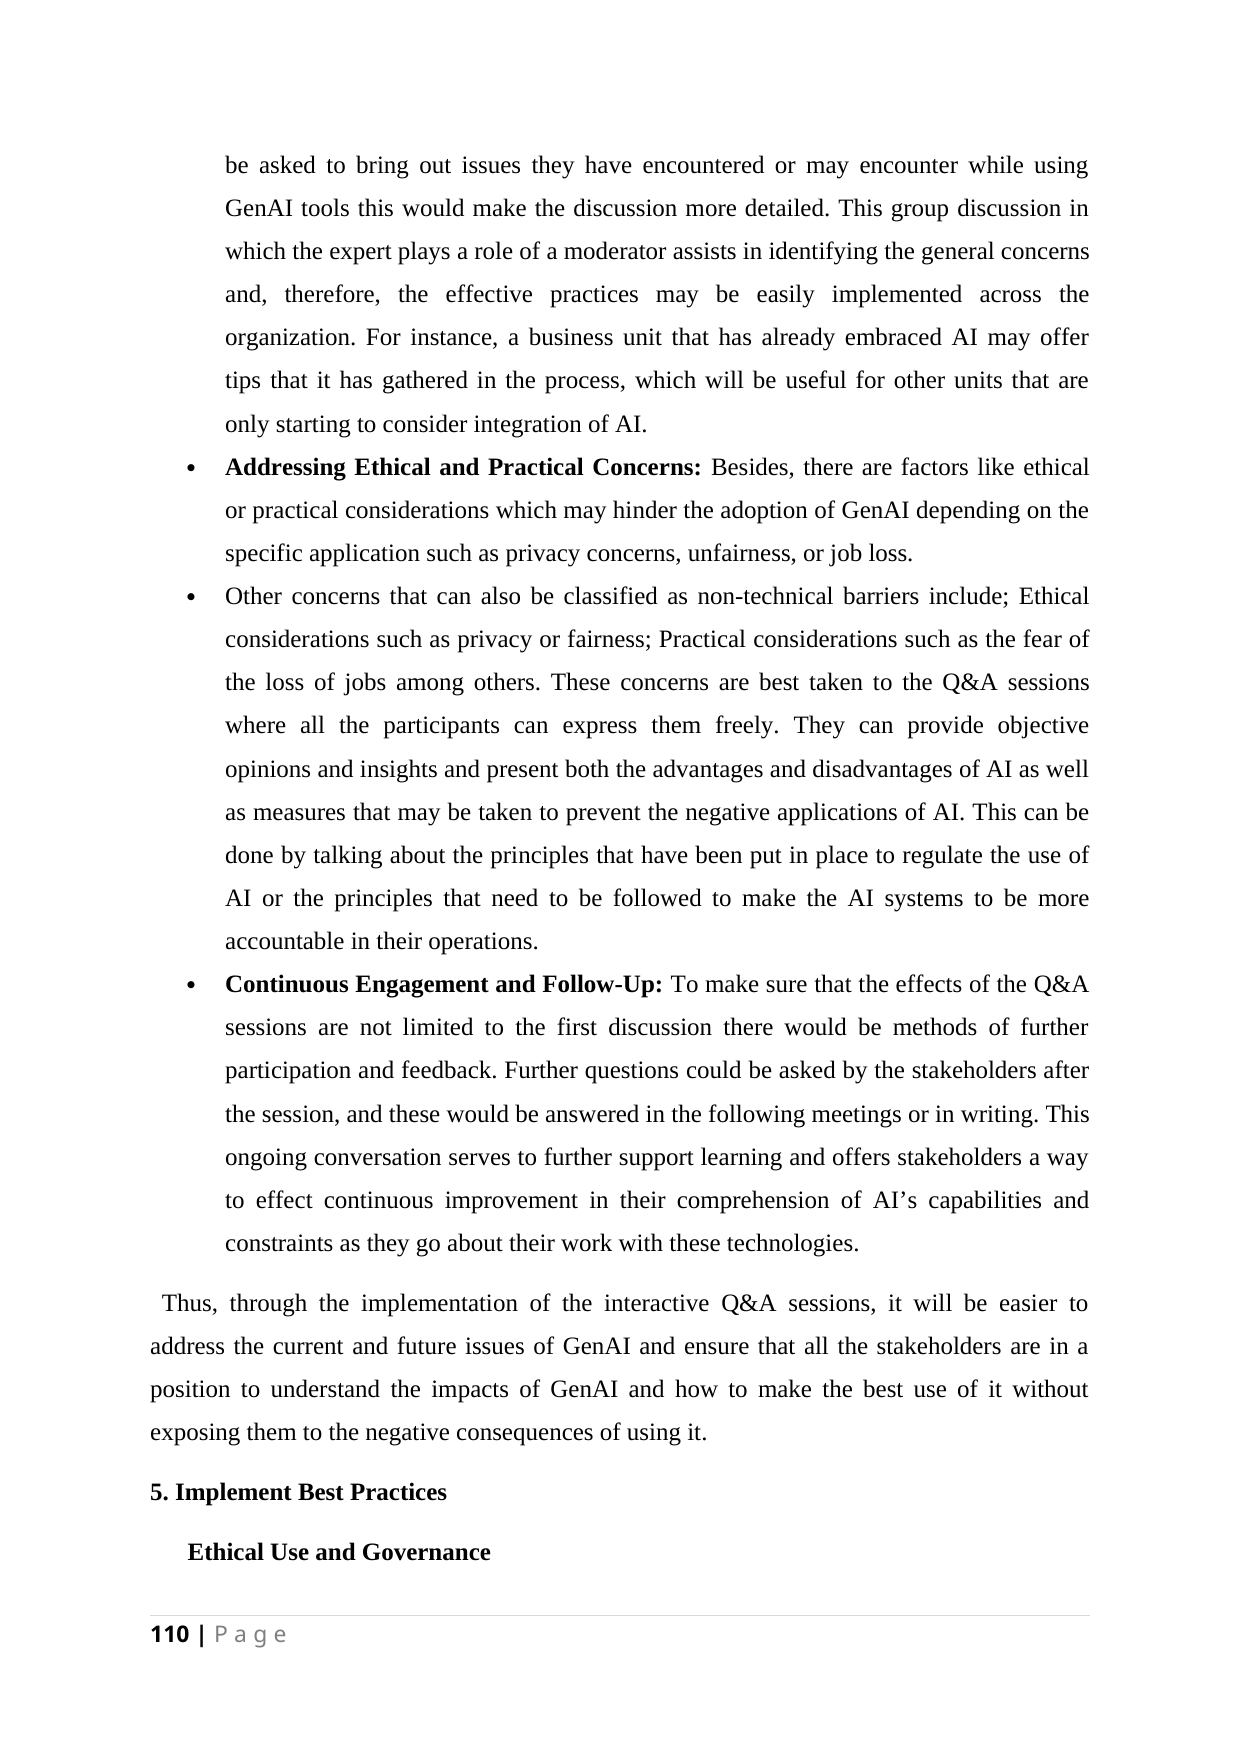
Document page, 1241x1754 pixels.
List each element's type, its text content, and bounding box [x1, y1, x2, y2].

text Ethical Use and Governance [187, 1537, 1090, 1566]
list Addressing Ethical and Practical Concerns: Besides, there are factors like ethical or practical considerations which may hinder the adoption of GenAI depending on the specific application such as privacy concerns, unfairness, or job loss. [187, 452, 1090, 567]
list Continuous Engagement and Follow-Up: To make sure that the effects of the Q&A sessions are not limited to the first discussion there would be methods of further participation and feedback. Further questions could be asked by the stakeholders after the session, and these would be answered in the following meetings or in writing. This ongoing conversation serves to further support learning and offers stakeholders a way to effect continuous improvement in their comprehension of AI’s capabilities and constraints as they go about their work with these technologies. [187, 969, 1090, 1257]
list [187, 150, 1090, 437]
text 5. Implement Best Practices [150, 1477, 1090, 1506]
list Other concerns that can also be classified as non-technical barriers include; Ethical considerations such as privacy or fairness; Practical considerations such as the fear of the loss of jobs among others. These concerns are best taken to the Q&A sessions where all the participants can express them freely. They can provide objective opinions and insights and present both the advantages and disadvantages of AI as well as measures that may be taken to prevent the negative applications of AI. This can be done by talking about the principles that have been put in place to regulate the use of AI or the principles that need to be followed to make the AI systems to be more accountable in their operations. [187, 581, 1090, 955]
text Thus, through the implementation of the interactive Q&A sessions, it will be easier to address the current and future issues of GenAI and ensure that all the stakeholders are in a position to understand the impacts of GenAI and how to make the best use of it without exposing them to the negative consequences of using it. [150, 1288, 1090, 1446]
